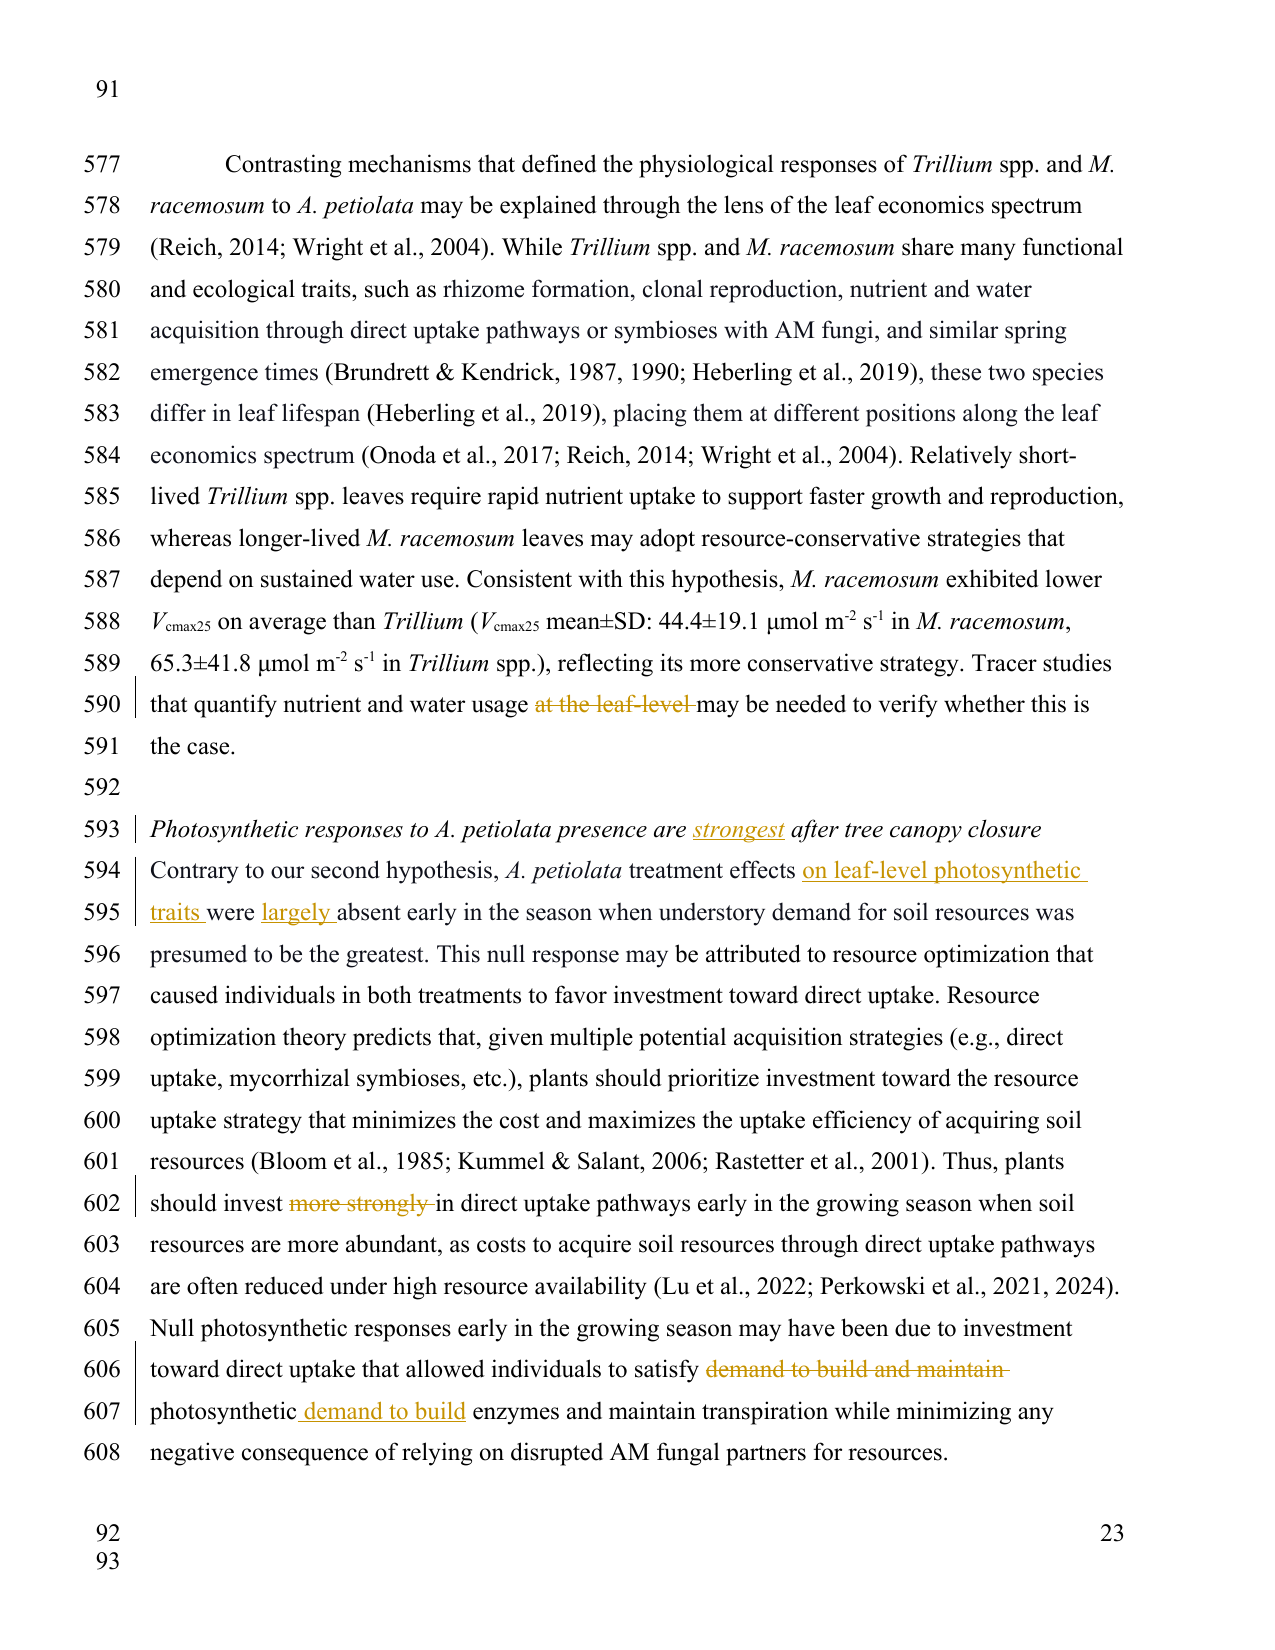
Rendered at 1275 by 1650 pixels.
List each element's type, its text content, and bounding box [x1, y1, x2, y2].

text Contrary to our second hypothesis, A. petiolata treatment effects were absent early in the season when understory demand for soil resources was presumed to be the greatest. This null response may be attributed to resource optimization that caused individuals in both treatments to favor investment toward direct uptake. Resource optimization theory predicts that, given multiple potential acquisition strategies (e.g., direct uptake, mycorrhizal symbioses, etc.), plants should prioritize investment toward the resource uptake strategy that minimizes the cost and maximizes the uptake efficiency of acquiring soil resources . Thus, plants should invest in direct uptake pathways early in the growing season when soil resources are more abundant, as costs to acquire soil resources through direct uptake pathways are often reduced under high resource availability . Null photosynthetic responses early in the growing season may have been due to investment toward direct uptake that allowed individuals to satisfy photosynthetic enzymes and maintain transpiration while minimizing any negative consequence of relying on disrupted AM fungal partners for resources. [150, 857, 1125, 1466]
text Contrasting mechanisms that defined the physiological responses of Trillium spp. and M. racemosum to A. petiolata may be explained through the lens of the leaf economics spectrum . While Trillium spp. and M. racemosum share many functional and ecological traits, such as rhizome formation, clonal reproduction, nutrient and water acquisition through direct uptake pathways or symbioses with AM fungi, and similar spring emergence times , these two species differ in leaf lifespan , placing them at different positions along the leaf economics spectrum . Relatively short-lived Trillium spp. leaves require rapid nutrient uptake to support faster growth and reproduction, whereas longer-lived M. racemosum leaves may adopt resource-conservative strategies that depend on sustained water use. Consistent with this hypothesis, M. racemosum exhibited lower Vcmax25 on average than Trillium (Vcmax25 mean±SD: 44.4±19.1 μmol m-2 s-1 in M. racemosum, 65.3±41.8 μmol m-2 s-1 in Trillium spp.), reflecting its more conservative strategy. Tracer studies that quantify nutrient and water usage may be needed to verify whether this is the case. [150, 150, 1125, 759]
text Photosynthetic responses to A. petiolata presence are after tree canopy closure [150, 815, 1125, 843]
